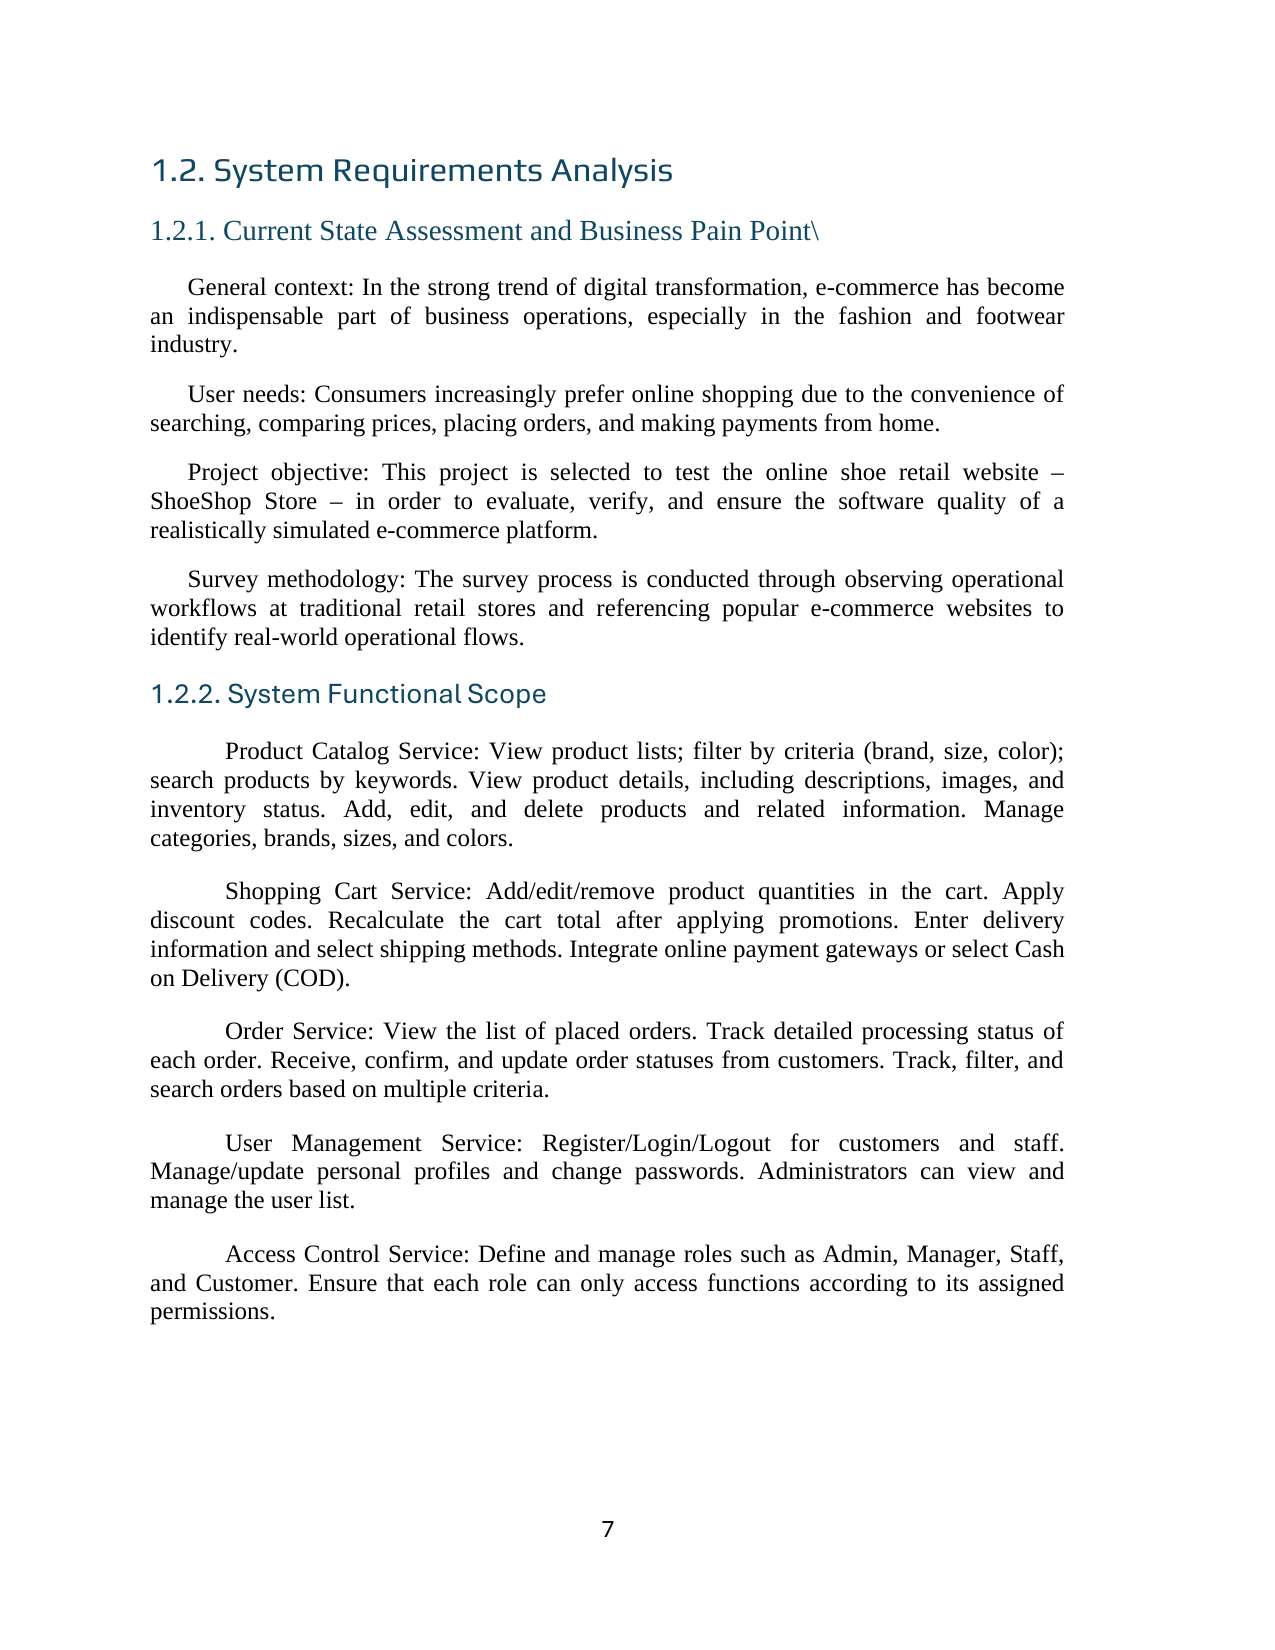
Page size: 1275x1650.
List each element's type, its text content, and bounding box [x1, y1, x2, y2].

text Access Control Service: Define and manage roles such as Admin, Manager, Staff, and Customer. Ensure that each role can only access functions according to its assigned permissions. [150, 1239, 1065, 1325]
text Product Catalog Service: View product lists; filter by criteria (brand, size, color); search products by keywords. View product details, including descriptions, images, and inventory status. Add, edit, and delete products and related information. Manage categories, brands, sizes, and colors. [150, 736, 1065, 851]
subtitle 1.2.2. System Functional Scope [150, 676, 1065, 711]
text Project objective: This project is selected to test the online shoe retail website – ShoeShop Store – in order to evaluate, verify, and ensure the software quality of a realistically simulated e-commerce platform. [150, 457, 1065, 544]
text Order Service: View the list of placed orders. Track detailed processing status of each order. Receive, confirm, and update order statuses from customers. Track, filter, and search orders based on multiple criteria. [150, 1016, 1065, 1103]
text General context: In the strong trend of digital transformation, e-commerce has become an indispensable part of business operations, especially in the fashion and footwear industry. [150, 272, 1065, 358]
subtitle 1.2.1. Current State Assessment and Business Pain Point\ [150, 213, 1065, 247]
text User needs: Consumers increasingly prefer online shopping due to the convenience of searching, comparing prices, placing orders, and making payments from home. [150, 379, 1065, 437]
text Shopping Cart Service: Add/edit/remove product quantities in the cart. Apply discount codes. Recalculate the cart total after applying promotions. Enter delivery information and select shipping methods. Integrate online payment gateways or select Cash on Delivery (COD). [150, 876, 1065, 991]
subtitle 1.2. System Requirements Analysis [150, 150, 1065, 188]
text Survey methodology: The survey process is conducted through observing operational workflows at traditional retail stores and referencing popular e-commerce websites to identify real-world operational flows. [150, 564, 1065, 651]
text User Management Service: Register/Login/Logout for customers and staff. Manage/update personal profiles and change passwords. Administrators can view and manage the user list. [150, 1128, 1065, 1214]
